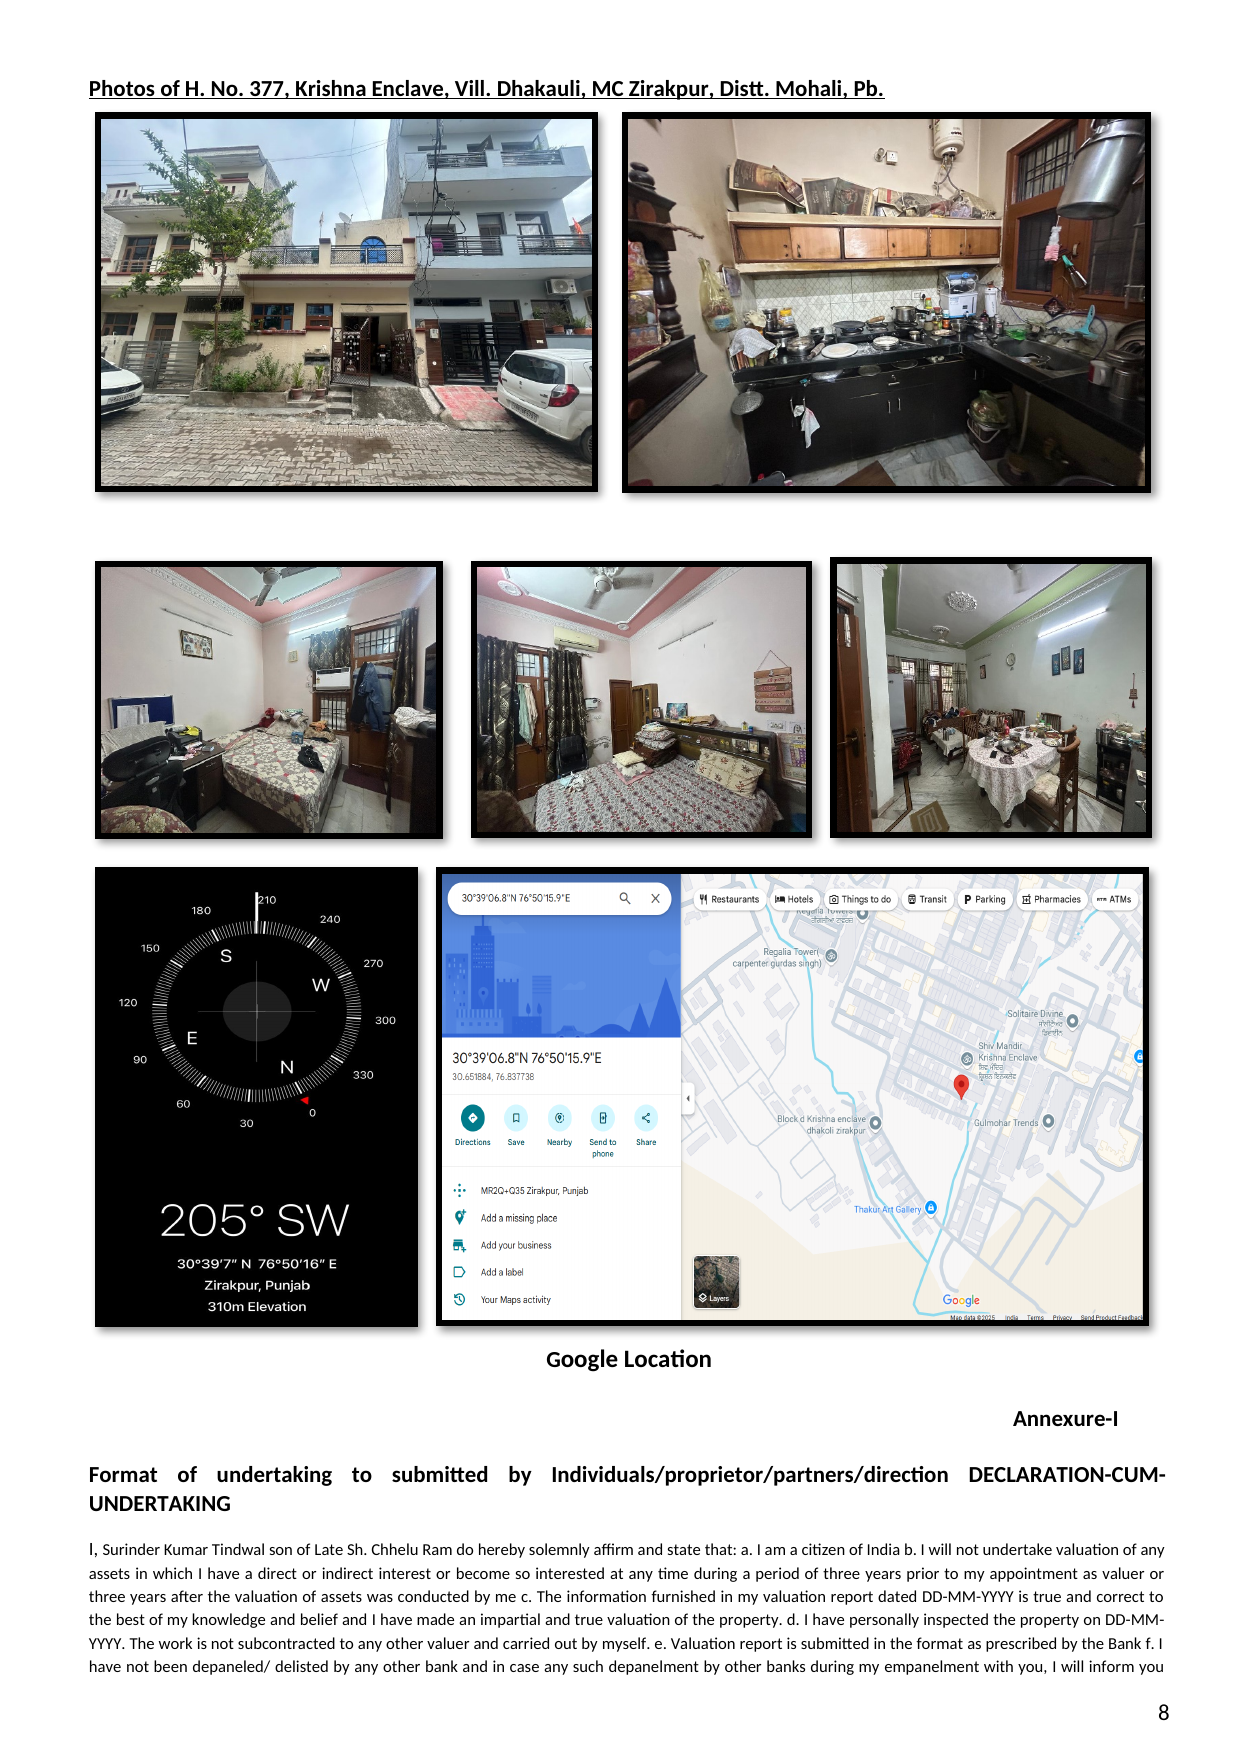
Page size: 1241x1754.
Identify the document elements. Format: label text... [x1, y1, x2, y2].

text Photos of H. No. 377, Krishna Enclave, Vill. Dhakauli, MC Zirakpur, Distt. Mohali, Pb. [89, 74, 1169, 102]
picture [101, 874, 412, 1320]
picture [837, 564, 1146, 832]
text Google Location [89, 1343, 1169, 1374]
picture [442, 874, 1143, 1320]
picture [477, 567, 806, 832]
text Format of undertaking to submitted by Individuals/proprietor/partners/direction DECLARATION-CUM-UNDERTAKING [89, 1461, 1167, 1517]
picture [101, 567, 436, 833]
picture [101, 119, 592, 486]
picture [628, 119, 1145, 486]
text Annexure-I [89, 1404, 1167, 1433]
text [89, 1537, 1167, 1677]
